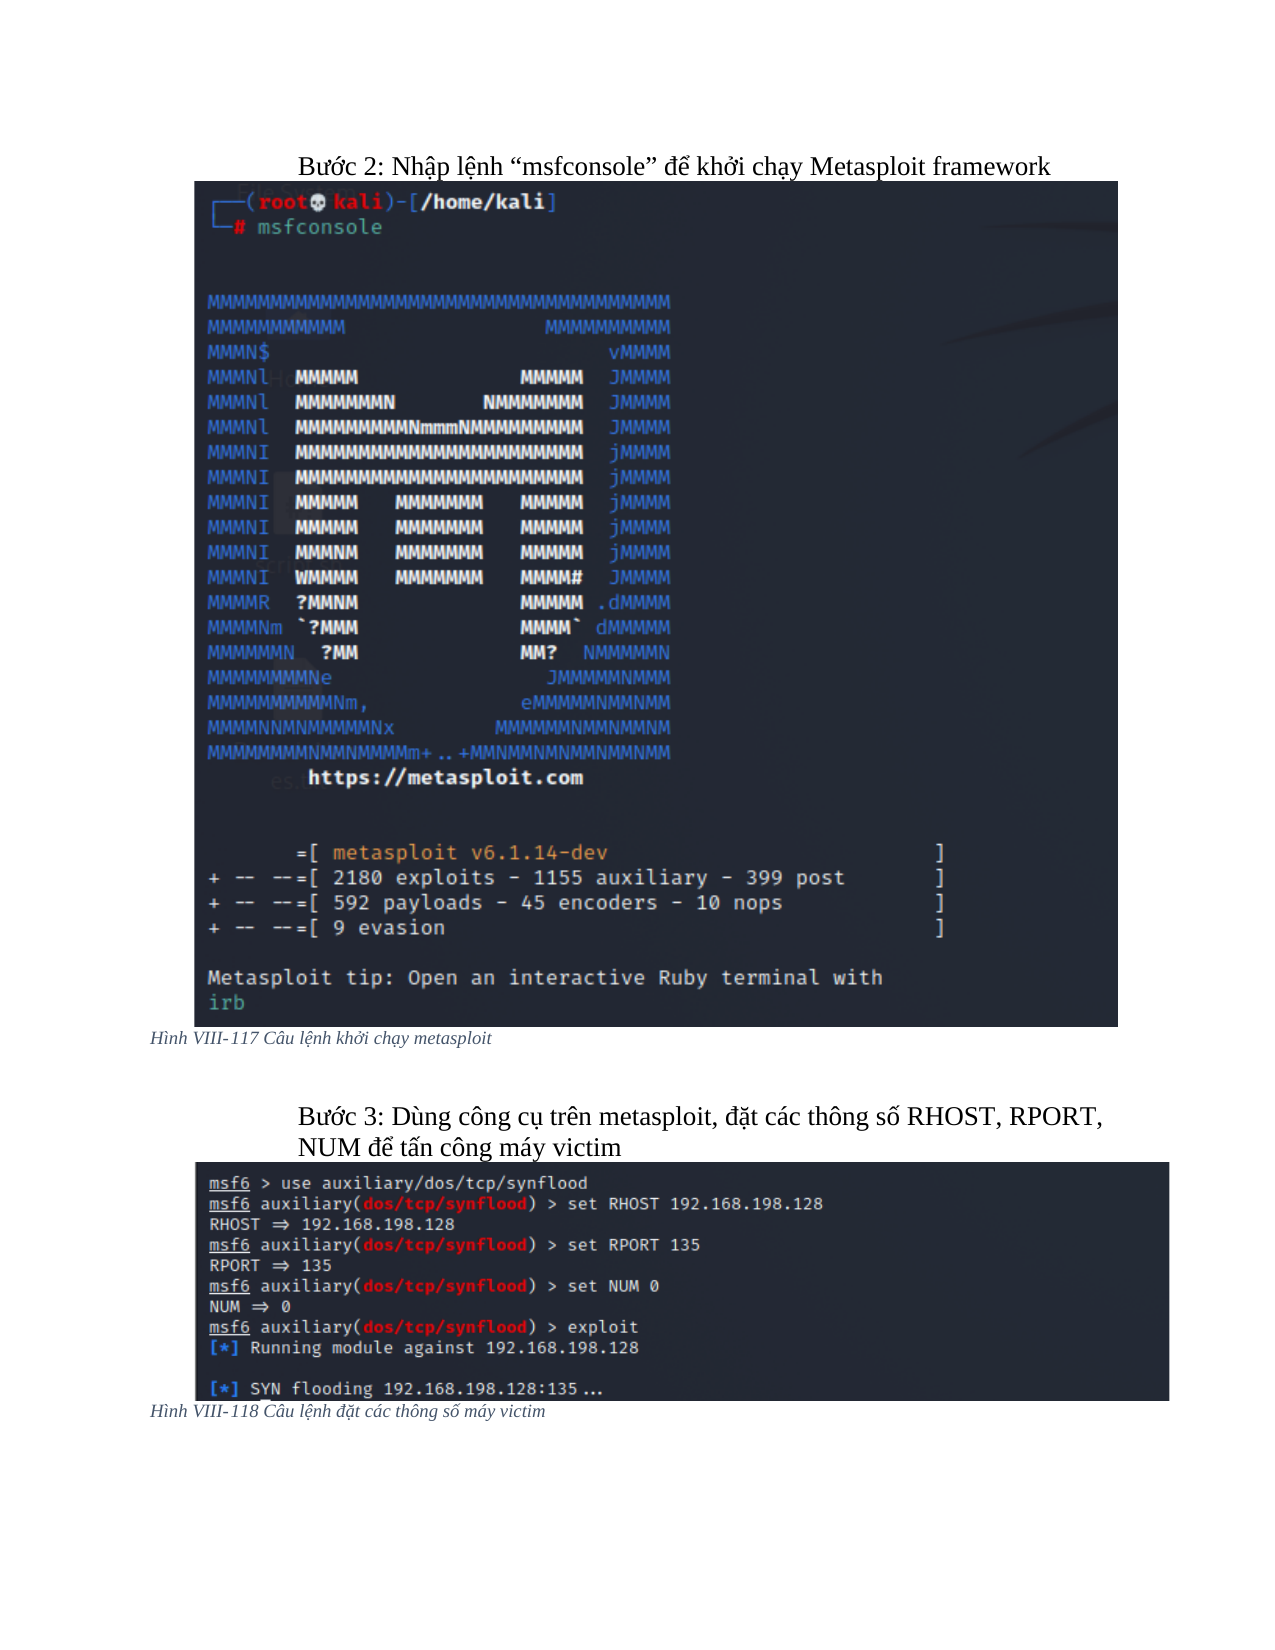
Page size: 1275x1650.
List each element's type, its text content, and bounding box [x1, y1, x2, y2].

text Bước 3: Dùng công cụ trên metasploit, đặt các thông số RHOST, RPORT, NUM để tấn công máy victim [298, 1100, 1125, 1162]
text Bước 2: Nhập lệnh “msfconsole” để khởi chạy Metasploit framework [298, 150, 1125, 181]
picture [194, 1162, 1170, 1401]
picture [194, 181, 1118, 1027]
